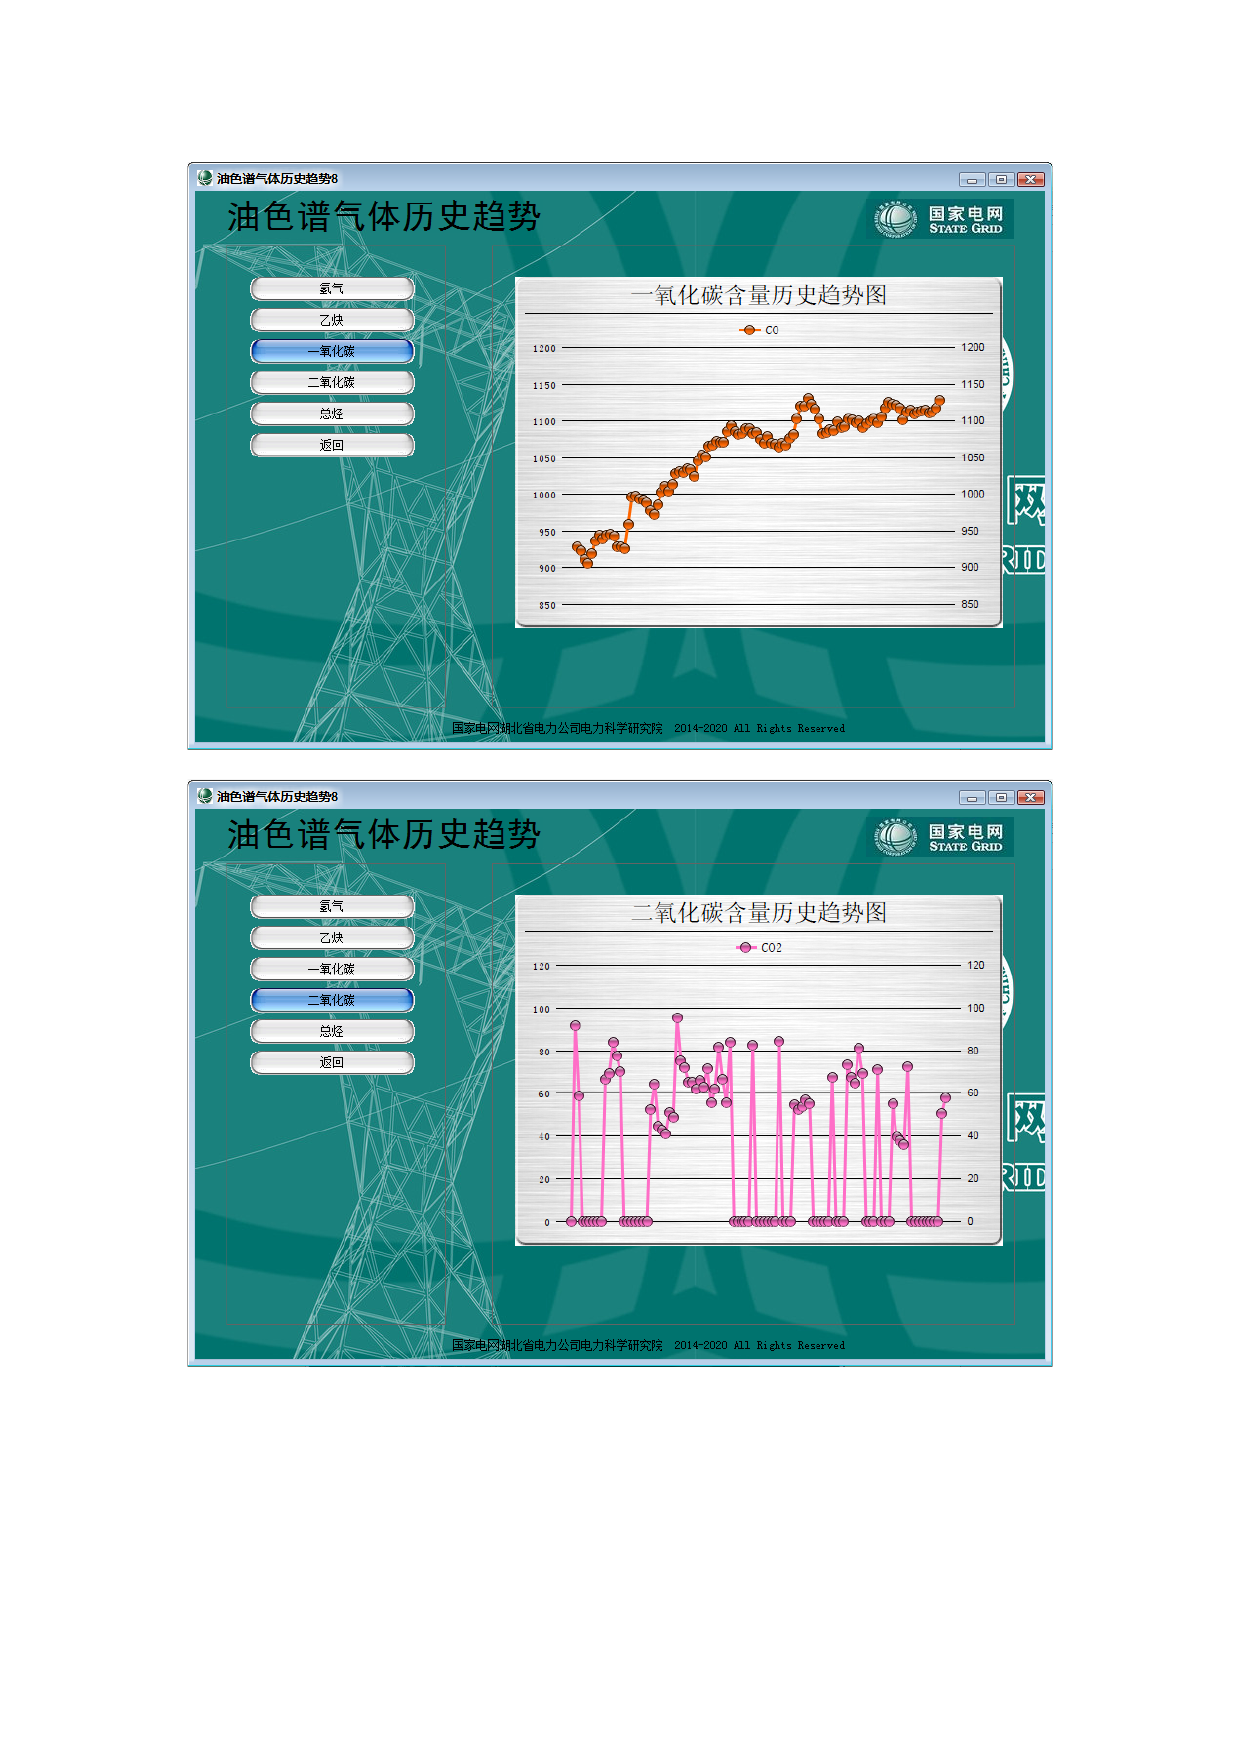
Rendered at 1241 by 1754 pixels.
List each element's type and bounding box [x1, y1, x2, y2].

picture [187, 162, 1053, 750]
picture [187, 779, 1053, 1367]
